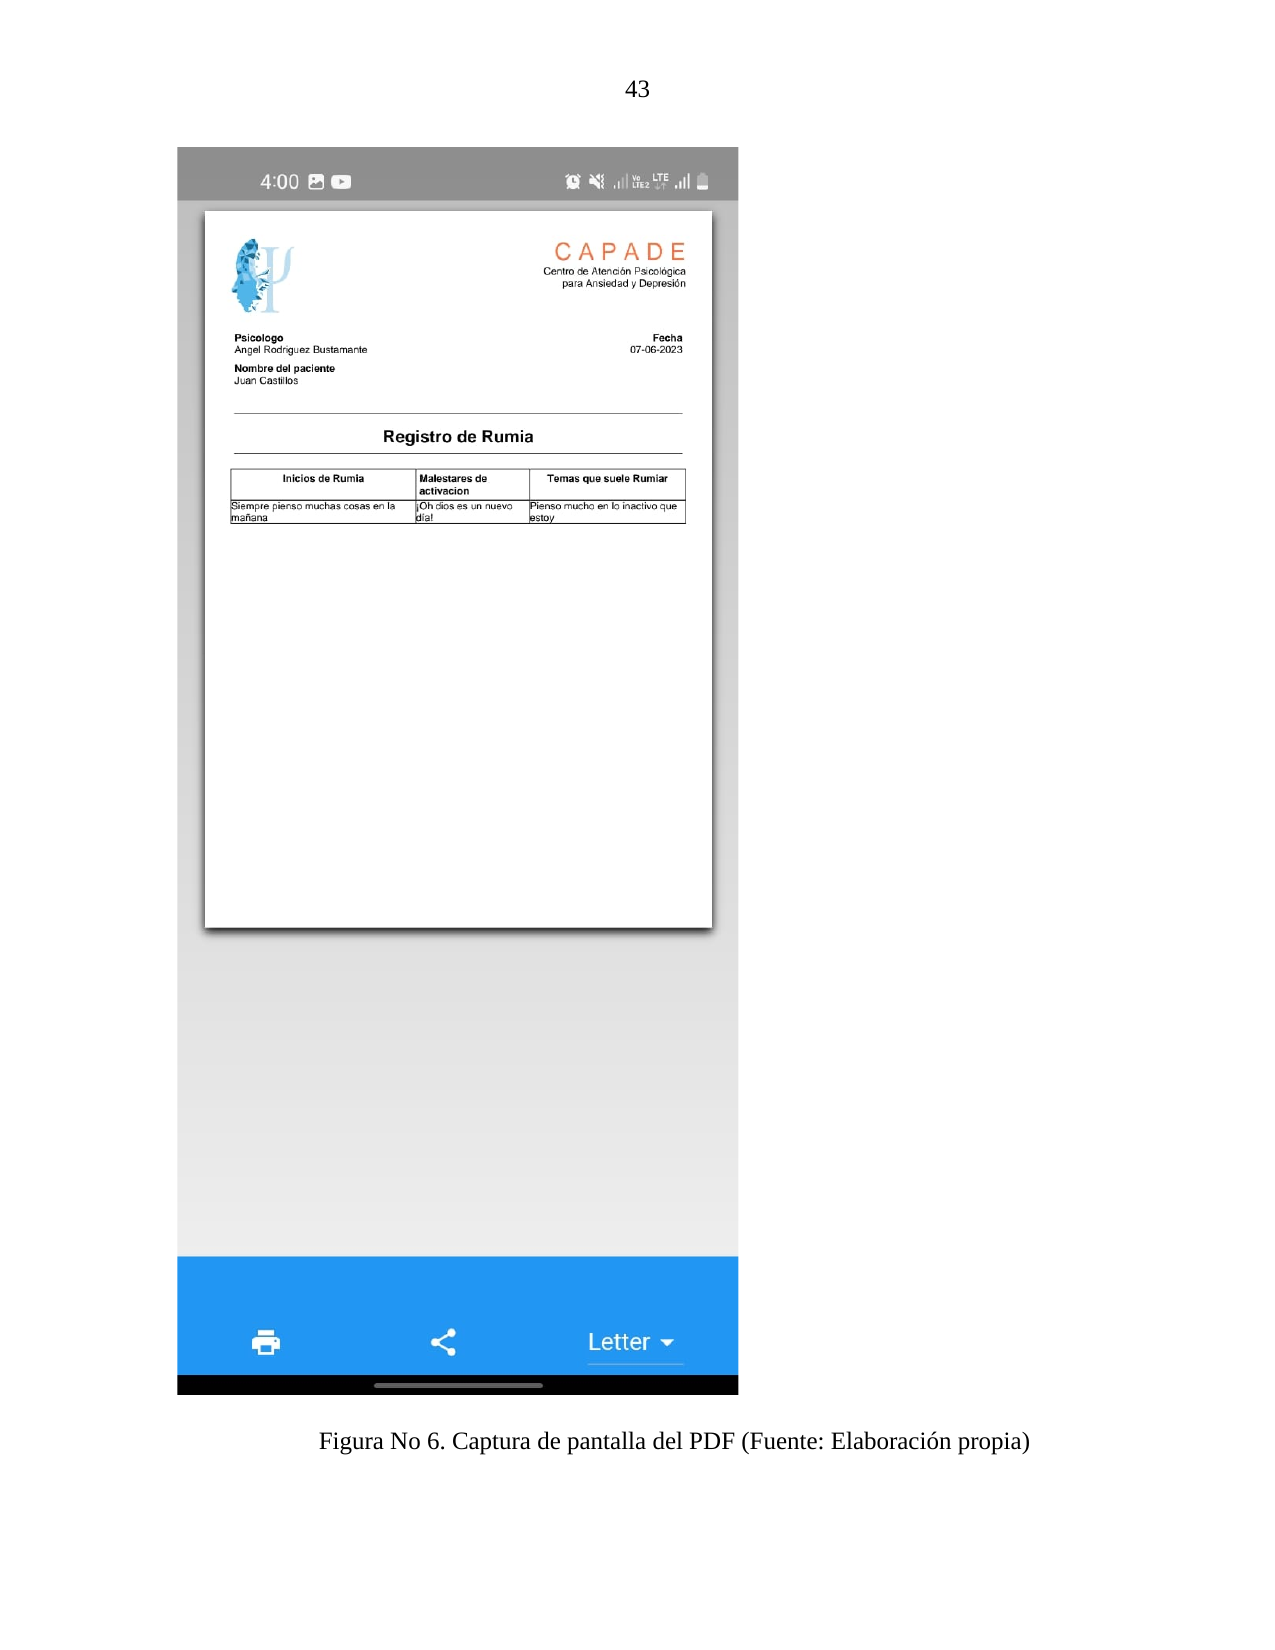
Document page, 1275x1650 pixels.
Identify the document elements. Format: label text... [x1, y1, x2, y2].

picture [177, 147, 739, 1395]
text Figura No 6. Captura de pantalla del PDF (Fuente: Elaboración propia) [177, 1426, 1098, 1455]
